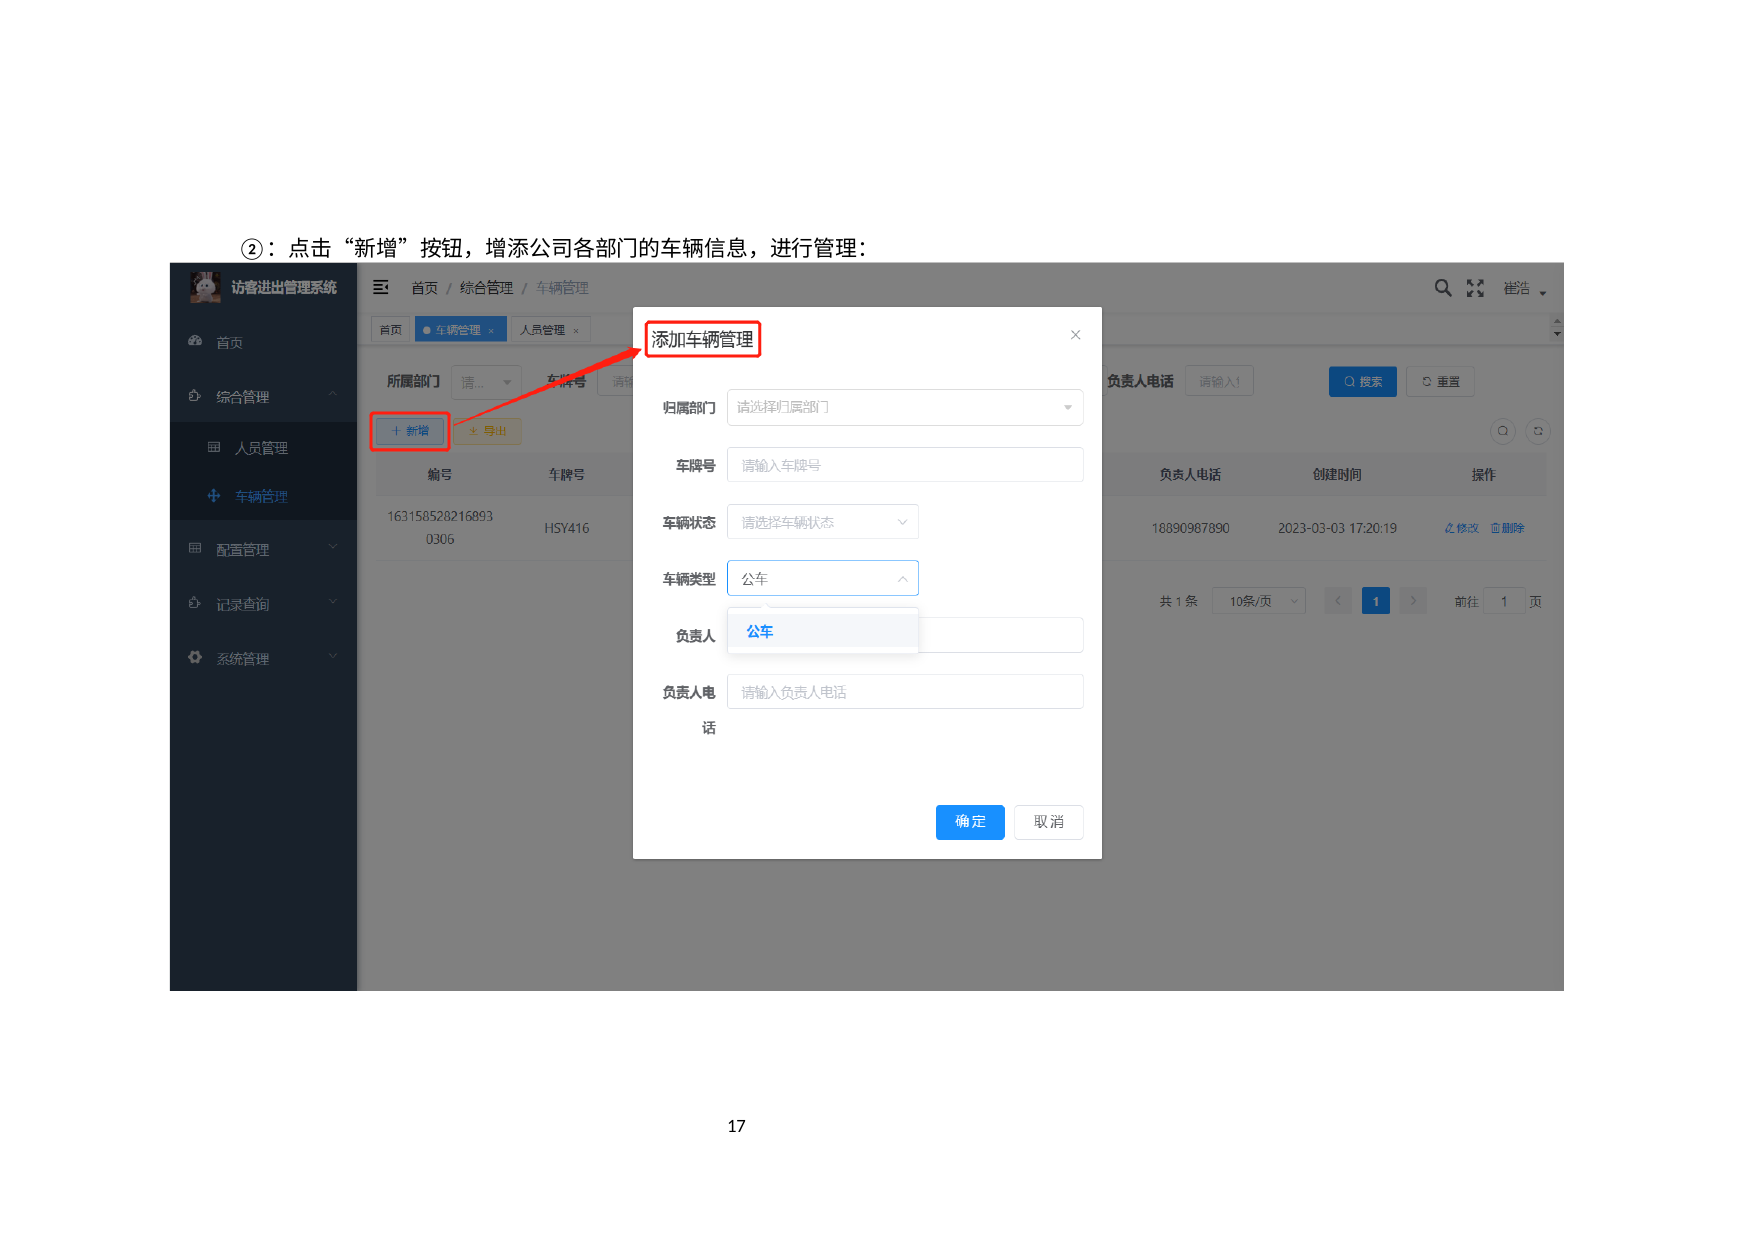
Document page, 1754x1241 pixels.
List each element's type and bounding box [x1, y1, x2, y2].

picture [169, 262, 1564, 991]
